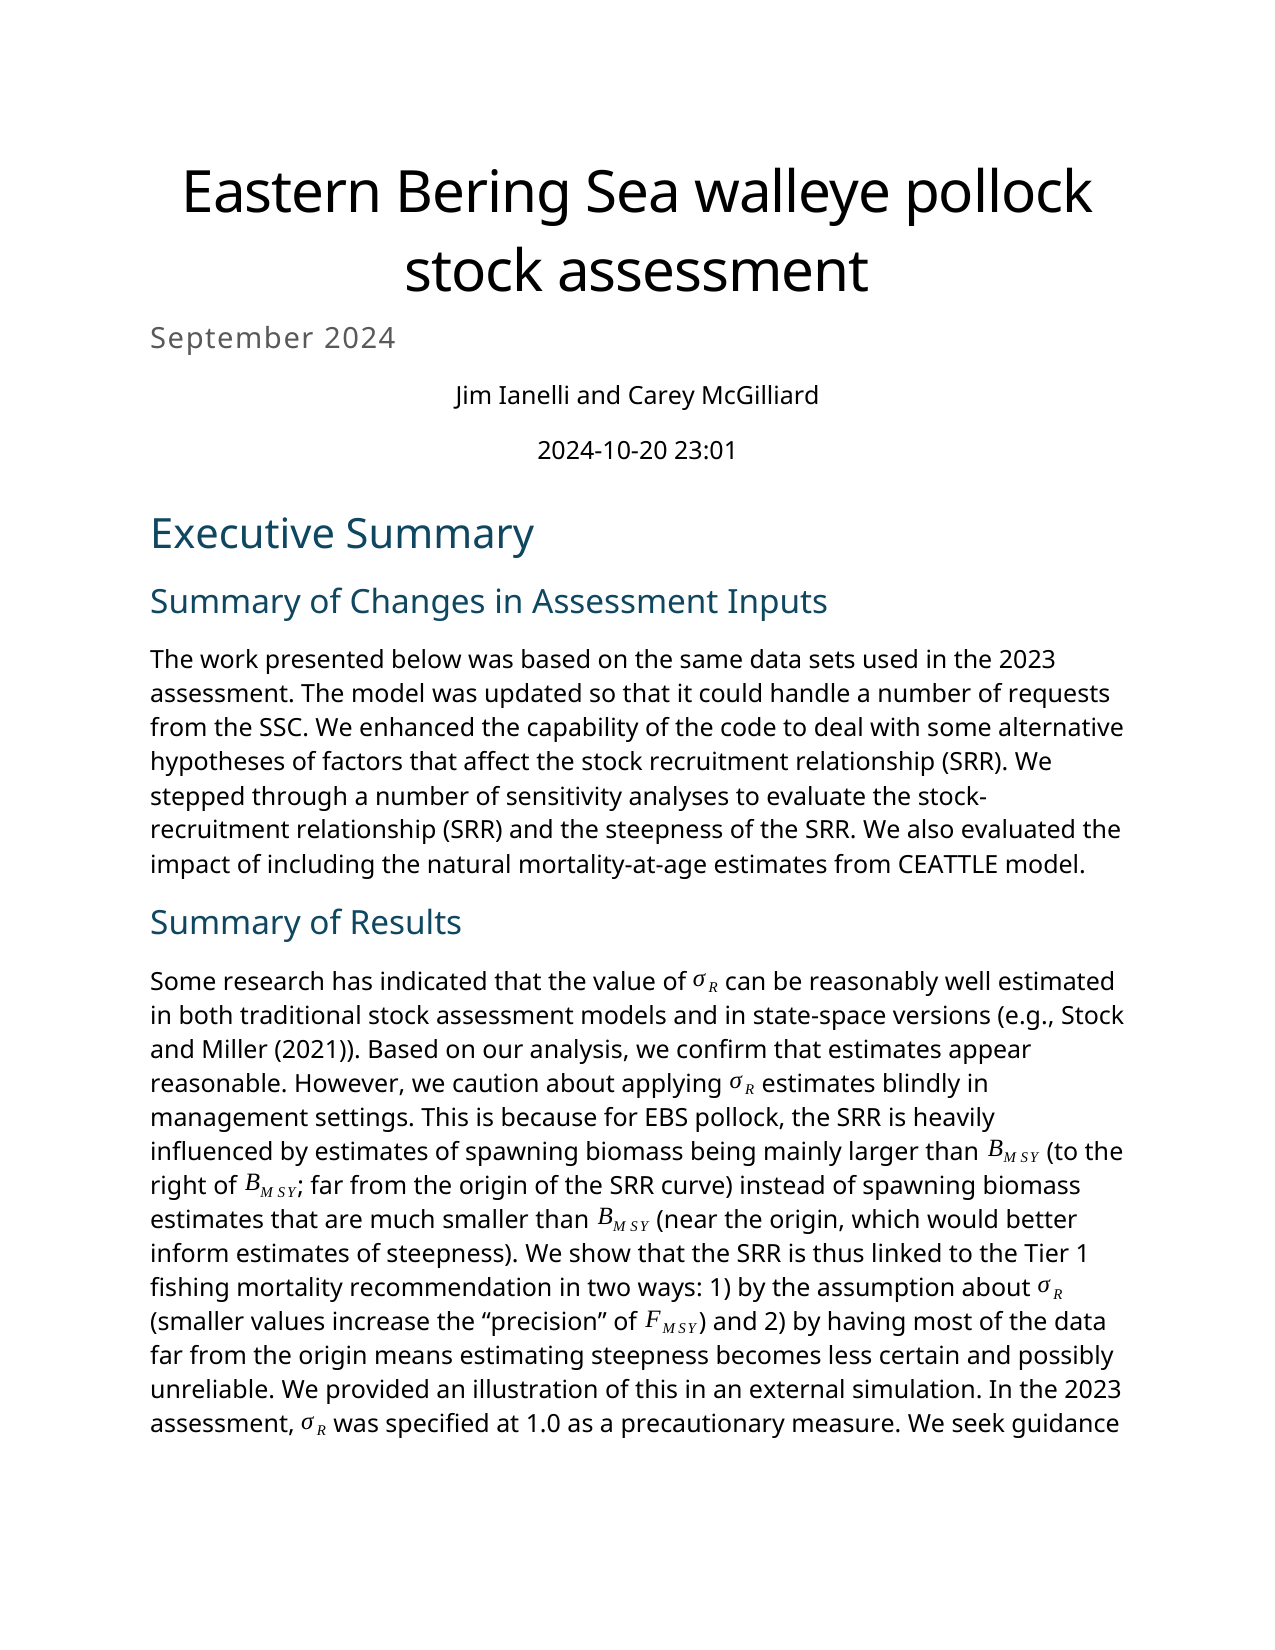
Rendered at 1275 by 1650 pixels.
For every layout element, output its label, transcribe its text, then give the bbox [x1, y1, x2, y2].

subtitle September 2024 [150, 317, 1125, 357]
text 2024-10-20 23:01 [150, 433, 1125, 467]
text The work presented below was based on the same data sets used in the 2023 assessment. The model was updated so that it could handle a number of requests from the SSC. We enhanced the capability of the code to deal with some alternative hypotheses of factors that affect the stock recruitment relationship (SRR). We stepped through a number of sensitivity analyses to evaluate the stock-recruitment relationship (SRR) and the steepness of the SRR. We also evaluated the impact of including the natural mortality-at-age estimates from CEATTLE model. [150, 642, 1125, 880]
subtitle Executive Summary [150, 504, 1125, 561]
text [150, 963, 1125, 1440]
subtitle Summary of Results [150, 899, 1125, 944]
text Jim Ianelli and Carey McGilliard [150, 378, 1125, 412]
title Eastern Bering Sea walleye pollock stock assessment [150, 150, 1125, 309]
subtitle Summary of Changes in Assessment Inputs [150, 578, 1125, 623]
